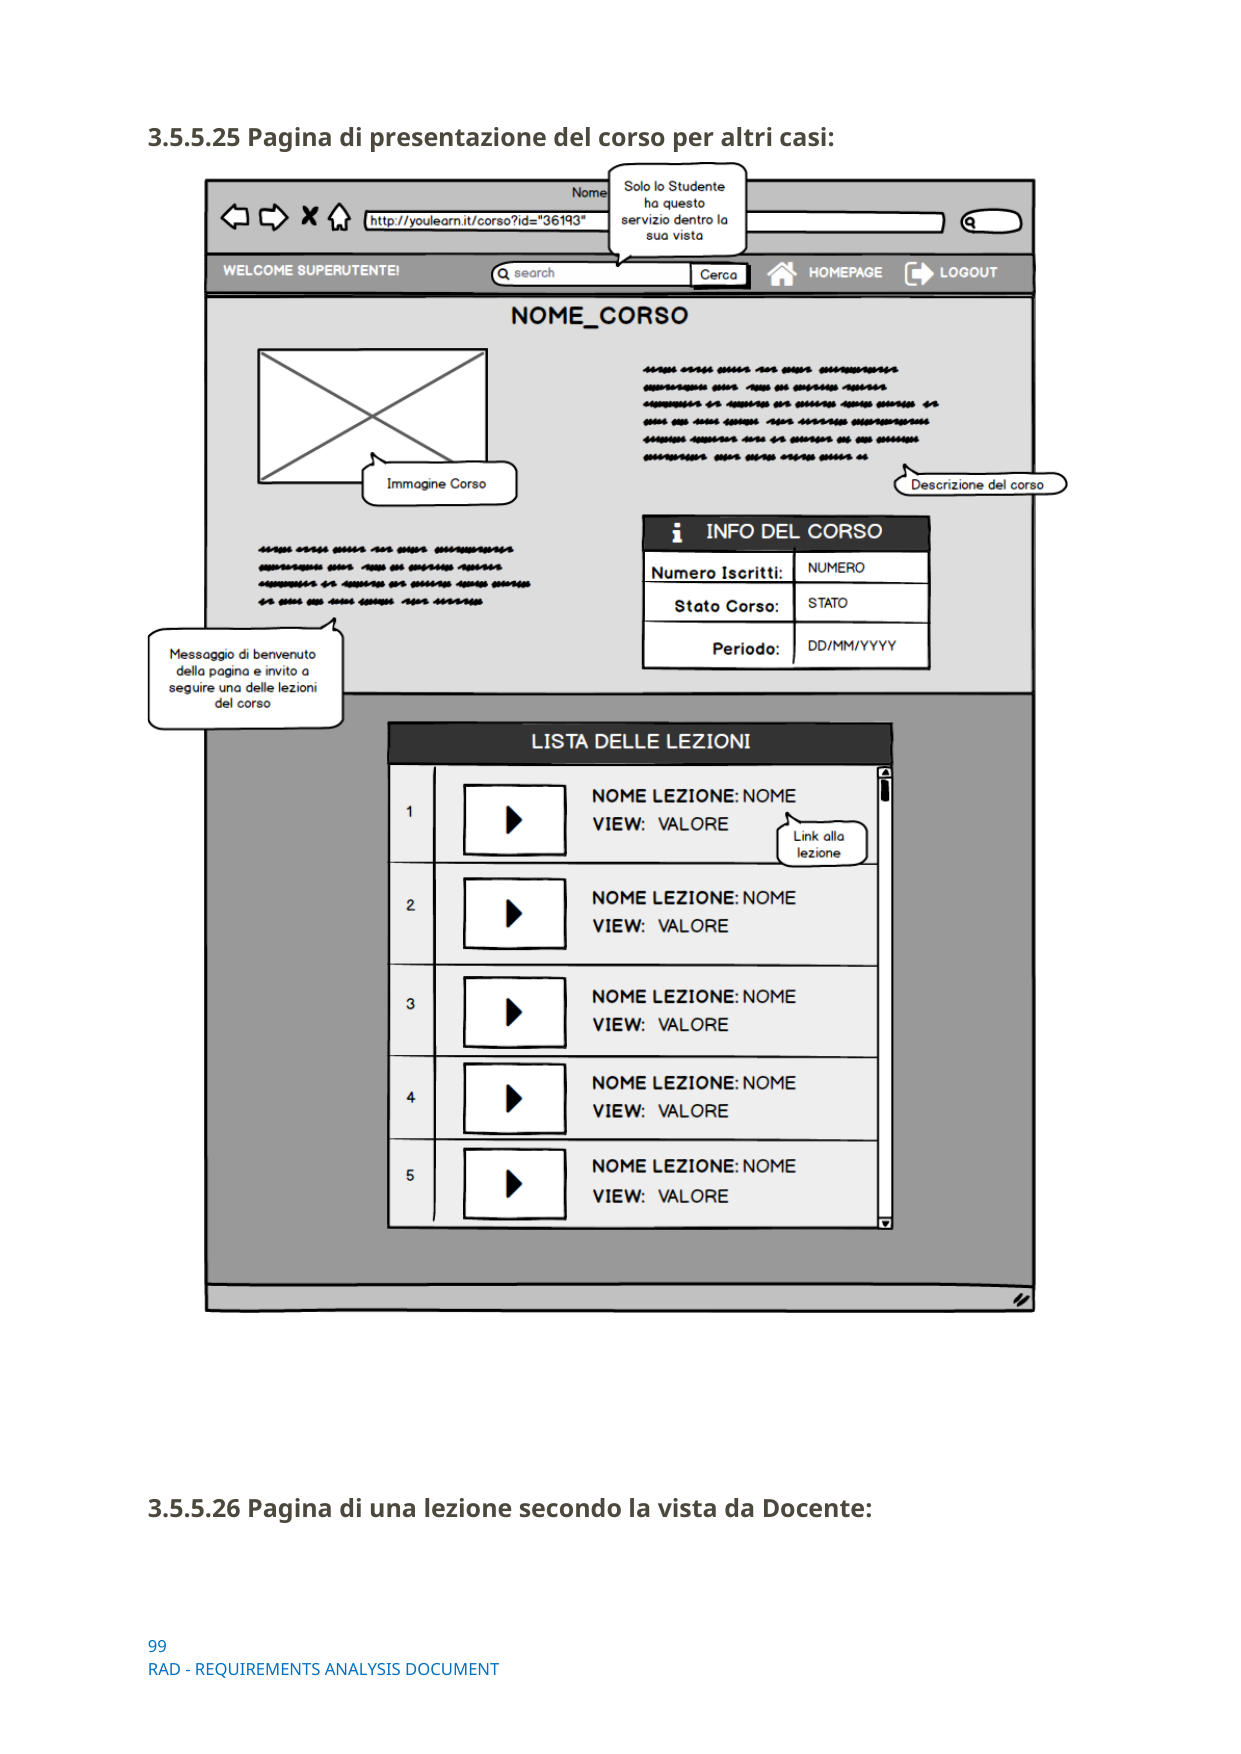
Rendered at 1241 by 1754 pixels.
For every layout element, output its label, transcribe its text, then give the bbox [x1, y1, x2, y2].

picture [147, 162, 1093, 1313]
subtitle 3.5.5.25 Pagina di presentazione del corso per altri casi: [148, 119, 1092, 154]
subtitle 3.5.5.26 Pagina di una lezione secondo la vista da Docente: [148, 1491, 1092, 1525]
